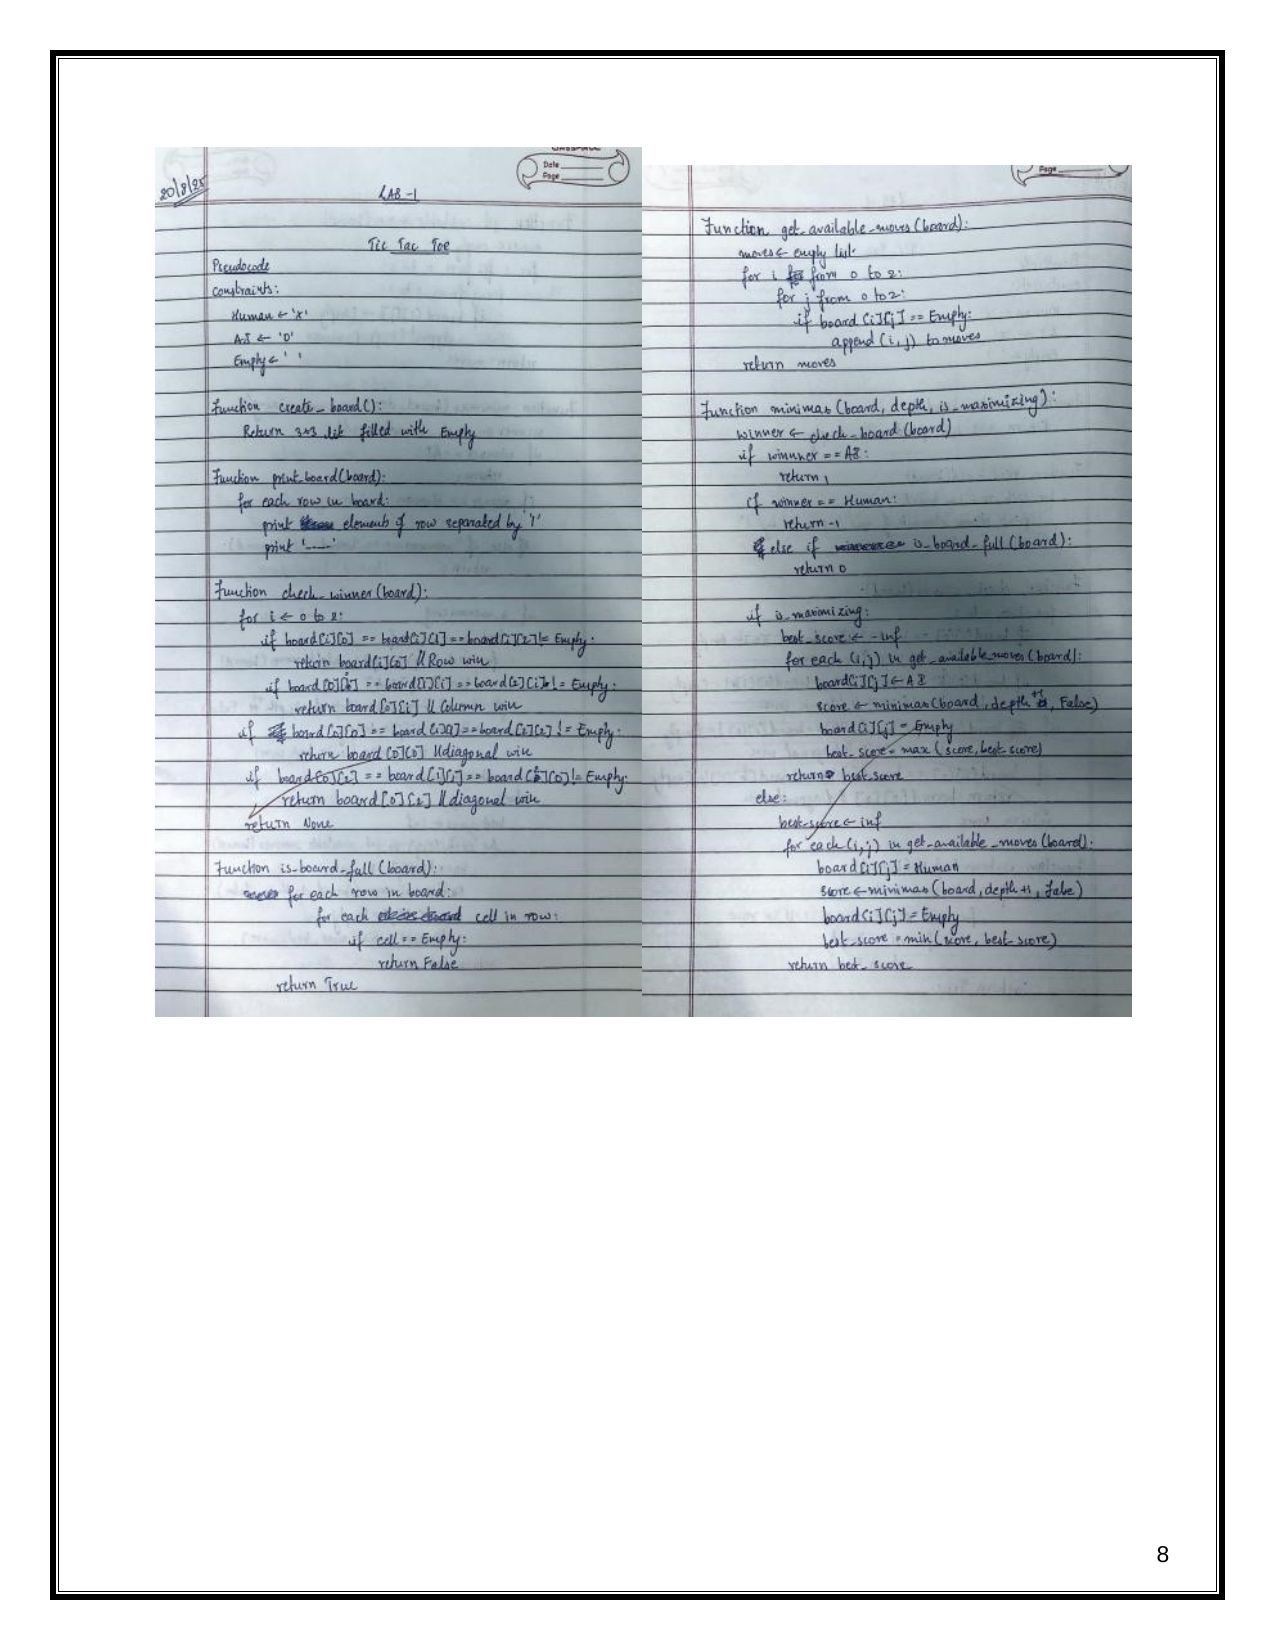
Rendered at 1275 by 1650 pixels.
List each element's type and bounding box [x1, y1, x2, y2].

picture [155, 147, 1132, 1017]
